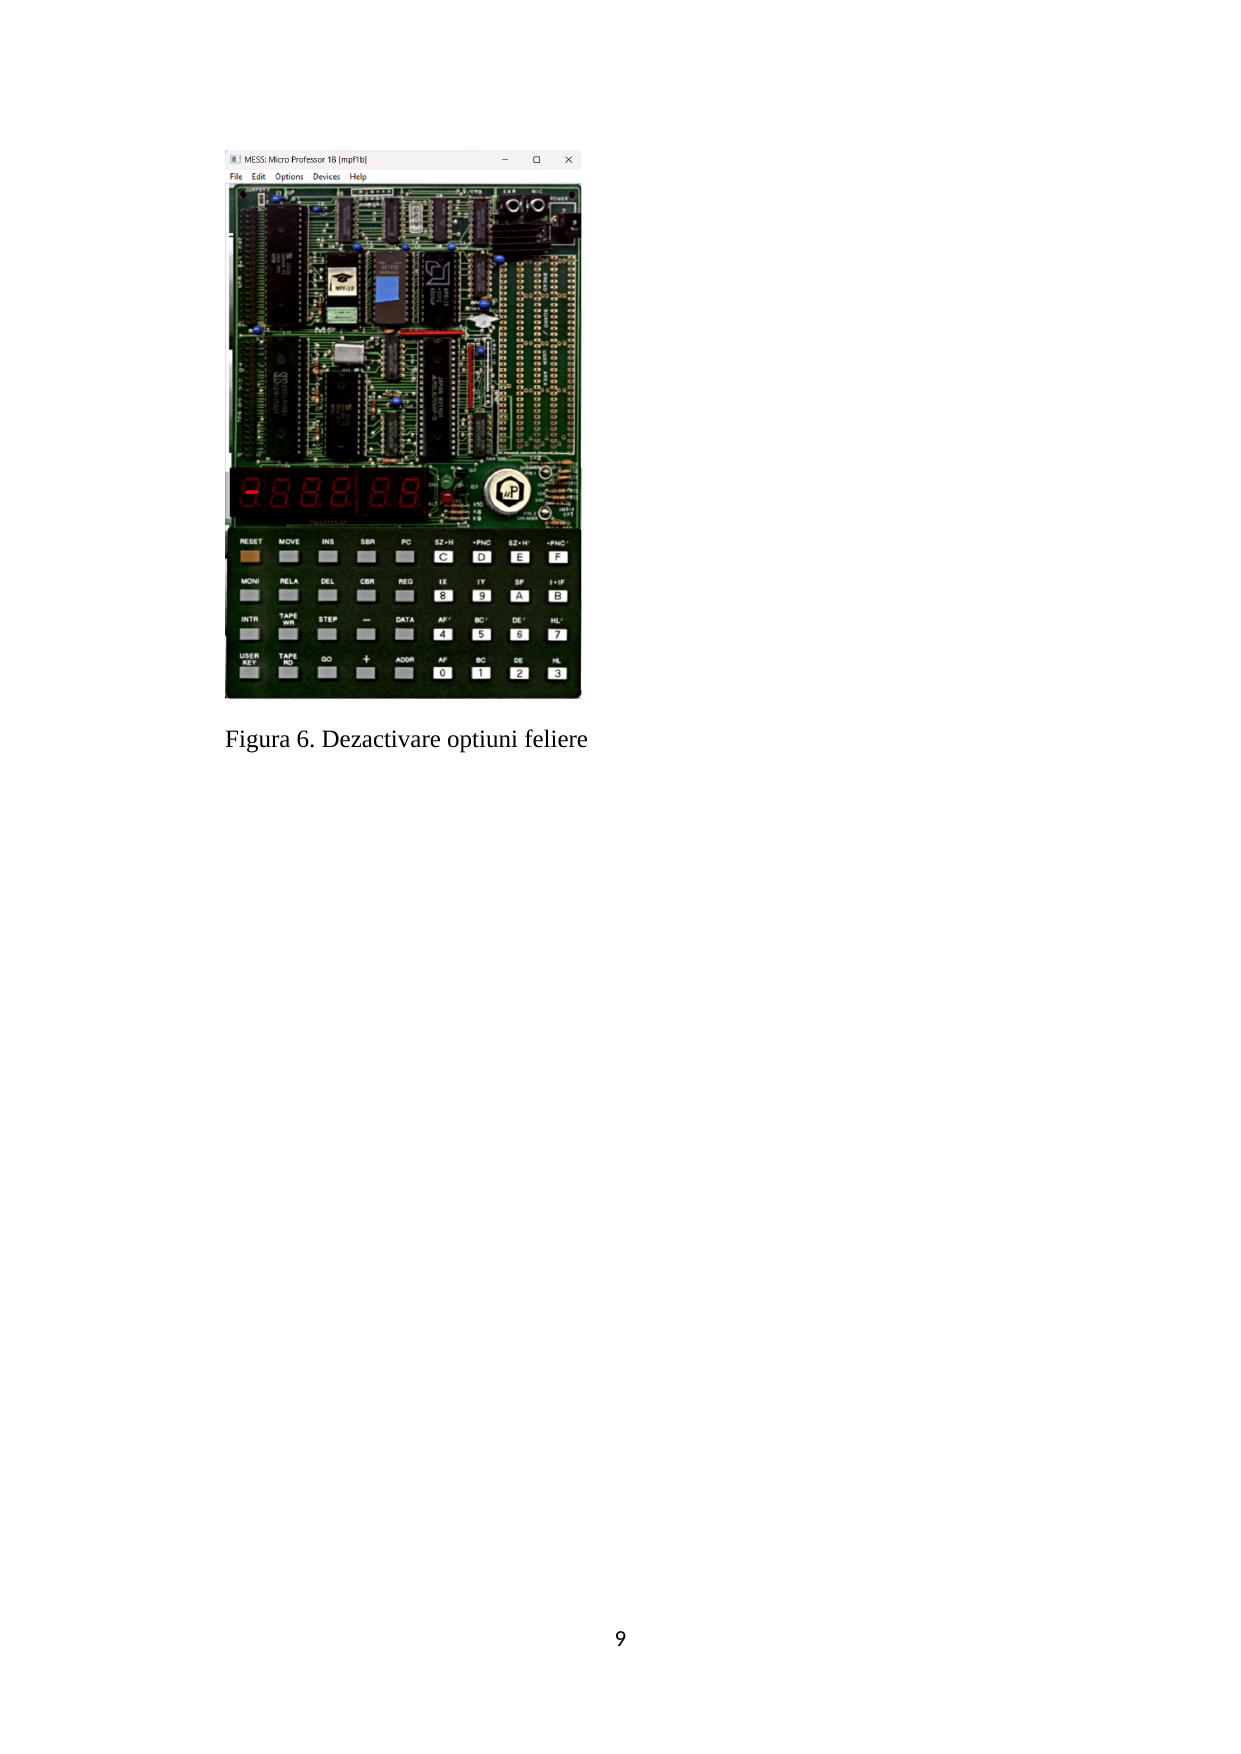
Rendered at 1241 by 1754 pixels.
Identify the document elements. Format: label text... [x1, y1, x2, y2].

text Figura 6. Dezactivare optiuni feliere [150, 724, 1090, 752]
picture [225, 150, 582, 699]
